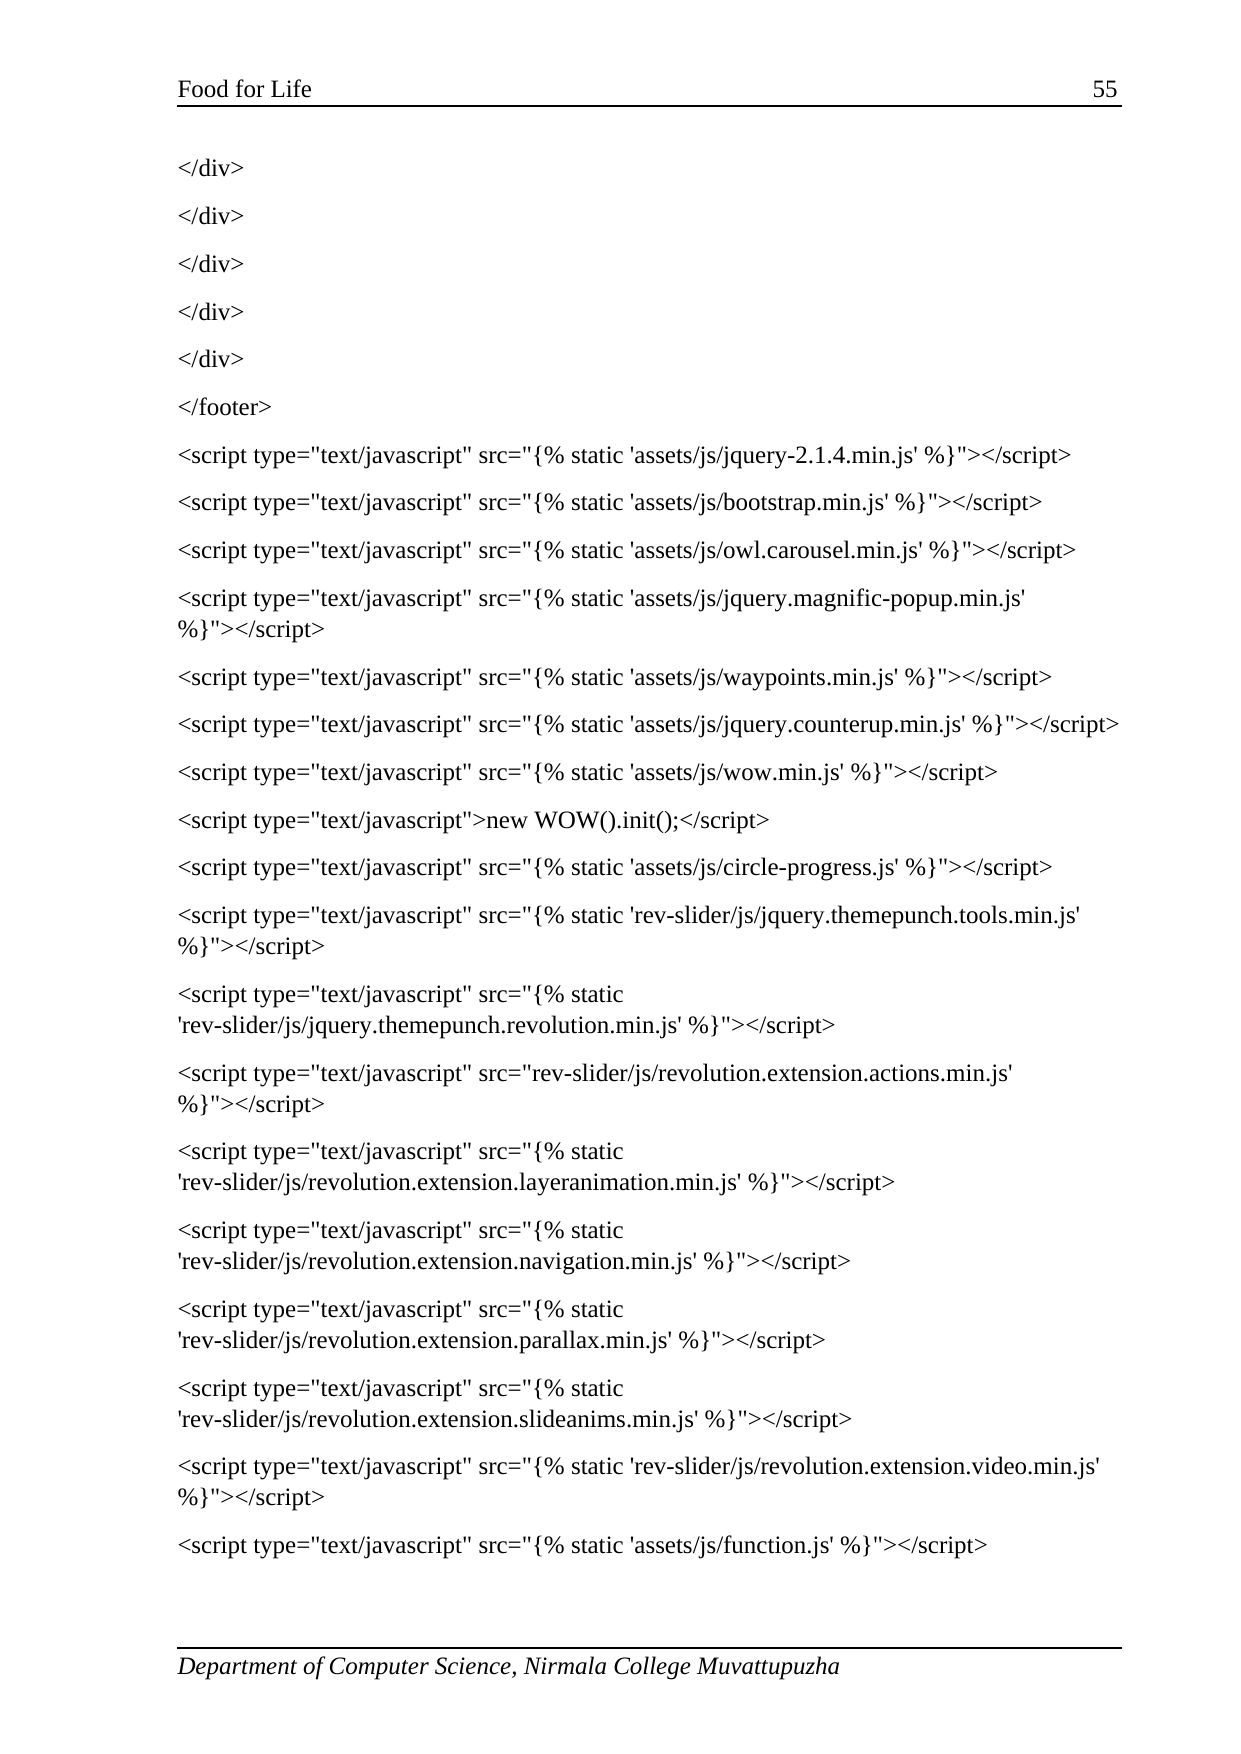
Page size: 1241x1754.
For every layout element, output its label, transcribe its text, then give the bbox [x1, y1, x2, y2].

text <script type="text/javascript" src="{% static 'assets/js/bootstrap.min.js' %}"></script> [177, 487, 1122, 516]
text <script type="text/javascript" src="{% static 'assets/js/wow.min.js' %}"></script> [177, 757, 1122, 786]
text </div> [177, 344, 1122, 373]
text </div> [177, 297, 1122, 325]
text <script type="text/javascript" src="{% static 'assets/js/owl.carousel.min.js' %}"></script> [177, 535, 1122, 564]
text </div> [177, 249, 1122, 278]
text <script type="text/javascript" src="{% static 'assets/js/jquery.magnific-popup.min.js' %}"></script> [177, 583, 1122, 643]
text <script type="text/javascript" src="{% static 'rev-slider/js/revolution.extension.video.min.js' %}"></script> [177, 1451, 1122, 1511]
text </div> [177, 201, 1122, 230]
text </div> [177, 153, 1122, 182]
text <script type="text/javascript" src="{% static 'assets/js/jquery-2.1.4.min.js' %}"></script> [177, 440, 1122, 468]
text <script type="text/javascript" src="rev-slider/js/revolution.extension.actions.min.js' %}"></script> [177, 1058, 1122, 1117]
text <script type="text/javascript" src="{% static 'assets/js/waypoints.min.js' %}"></script> [177, 662, 1122, 690]
text <script type="text/javascript">new WOW().init();</script> [177, 805, 1122, 833]
text </footer> [177, 392, 1122, 421]
text <script type="text/javascript" src="{% static 'rev-slider/js/revolution.extension.slideanims.min.js' %}"></script> [177, 1373, 1122, 1432]
text <script type="text/javascript" src="{% static 'rev-slider/js/revolution.extension.navigation.min.js' %}"></script> [177, 1215, 1122, 1275]
text <script type="text/javascript" src="{% static 'rev-slider/js/jquery.themepunch.tools.min.js' %}"></script> [177, 900, 1122, 960]
text <script type="text/javascript" src="{% static 'assets/js/circle-progress.js' %}"></script> [177, 852, 1122, 881]
text <script type="text/javascript" src="{% static 'rev-slider/js/jquery.themepunch.revolution.min.js' %}"></script> [177, 979, 1122, 1039]
text <script type="text/javascript" src="{% static 'assets/js/jquery.counterup.min.js' %}"></script> [177, 709, 1122, 738]
text <script type="text/javascript" src="{% static 'assets/js/function.js' %}"></script> [177, 1530, 1122, 1559]
text <script type="text/javascript" src="{% static 'rev-slider/js/revolution.extension.parallax.min.js' %}"></script> [177, 1294, 1122, 1354]
text <script type="text/javascript" src="{% static 'rev-slider/js/revolution.extension.layeranimation.min.js' %}"></script> [177, 1136, 1122, 1196]
